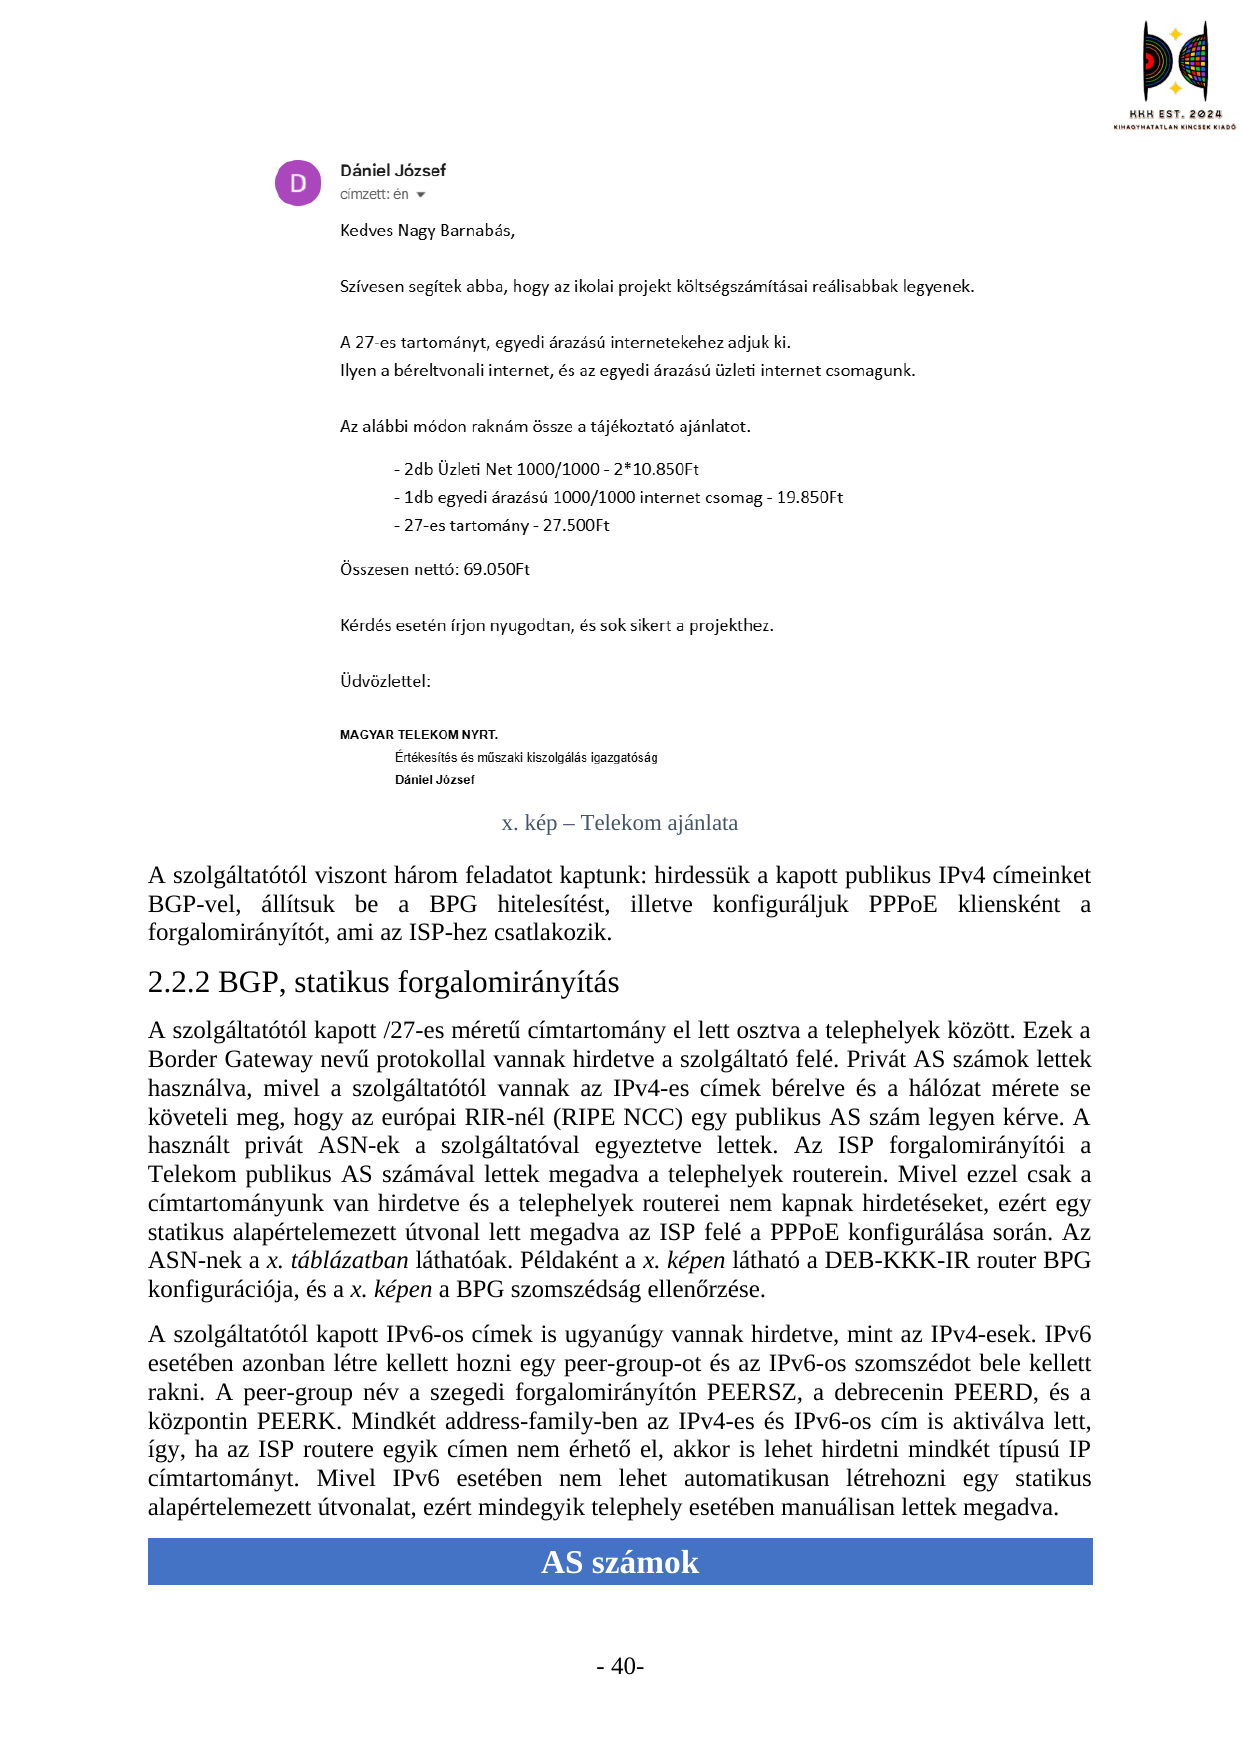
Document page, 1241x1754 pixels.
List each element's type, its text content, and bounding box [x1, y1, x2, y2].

picture [1105, 9, 1241, 135]
picture [265, 147, 975, 792]
text A szolgáltatótól kapott /27-es méretű címtartomány el lett osztva a telephelyek között. Ezek a Border Gateway nevű protokollal vannak hirdetve a szolgáltató felé. Privát AS számok lettek használva, mivel a szolgáltatótól vannak az IPv4-es címek bérelve és a hálózat mérete se követeli meg, hogy az európai RIR-nél (RIPE NCC) egy publikus AS szám legyen kérve. A használt privát ASN-ek a szolgáltatóval egyeztetve lettek. Az ISP forgalomirányítói a Telekom publikus AS számával lettek megadva a telephelyek routerein. Mivel ezzel csak a címtartományunk van hirdetve és a telephelyek routerei nem kapnak hirdetéseket, ezért egy statikus alapértelemezett útvonal lett megadva az ISP felé a PPPoE konfigurálása során. Az ASN-nek a x. táblázatban láthatóak. Példaként a x. képen látható a DEB-KKK-IR router BPG konfigurációja, és a x. képen a BPG szomszédság ellenőrzése. [148, 1015, 1093, 1303]
text 2.2.2 BGP, statikus forgalomirányítás [148, 963, 1093, 999]
text A szolgáltatótól kapott IPv6-os címek is ugyanúgy vannak hirdetve, mint az IPv4-esek. IPv6 esetében azonban létre kellett hozni egy peer-group-ot és az IPv6-os szomszédot bele kellett rakni. A peer-group név a szegedi forgalomirányítón PEERSZ, a debrecenin PEERD, és a központin PEERK. Mindkét address-family-ben az IPv4-es és IPv6-os cím is aktiválva lett, így, ha az ISP routere egyik címen nem érhető el, akkor is lehet hirdetni mindkét típusú IP címtartományt. Mivel IPv6 esetében nem lehet automatikusan létrehozni egy statikus alapértelemezett útvonalat, ezért mindegyik telephely esetében manuálisan lettek megadva. [148, 1319, 1093, 1521]
text x. kép – Telekom ajánlata [148, 808, 1093, 835]
table_header AS számok [152, 1542, 1088, 1581]
text A szolgáltatótól viszont három feladatot kaptunk: hirdessük a kapott publikus IPv4 címeinket BGP-vel, állítsuk be a BPG hitelesítést, illetve konfiguráljuk PPPoE kliensként a forgalomirányítót, ami az ISP-hez csatlakozik. [148, 860, 1093, 946]
